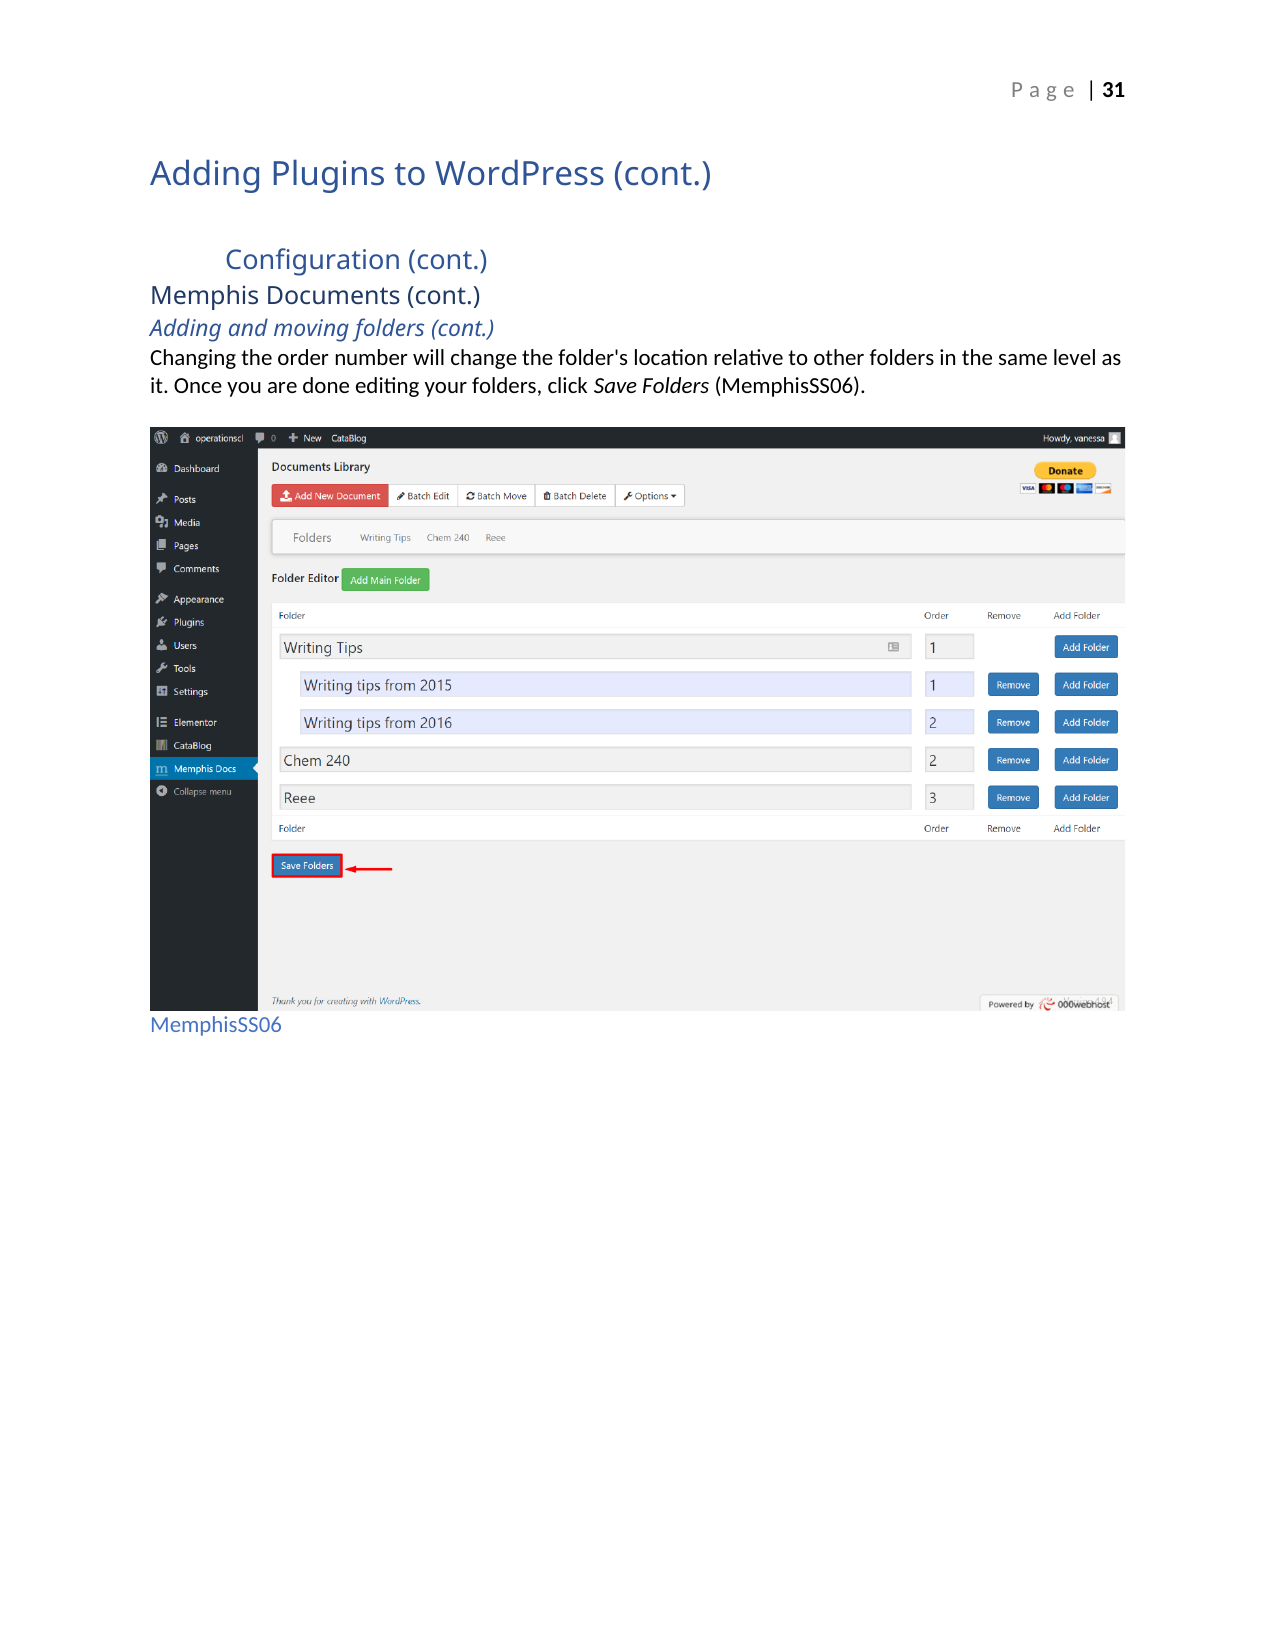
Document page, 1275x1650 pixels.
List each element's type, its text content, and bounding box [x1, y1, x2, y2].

text Configuration (cont.) [150, 241, 1125, 278]
text Changing the order number will change the folder's location relative to other folders in the same level as it. Once you are done editing your folders, click Save Folders (MemphisSS06). [150, 343, 1125, 399]
text Adding and moving folders (cont.) [150, 312, 1125, 343]
text MemphisSS06 [150, 1011, 1125, 1038]
text Adding Plugins to WordPress (cont.) [150, 150, 1125, 195]
text Memphis Documents (cont.) [150, 278, 1125, 312]
picture [150, 427, 1125, 1011]
